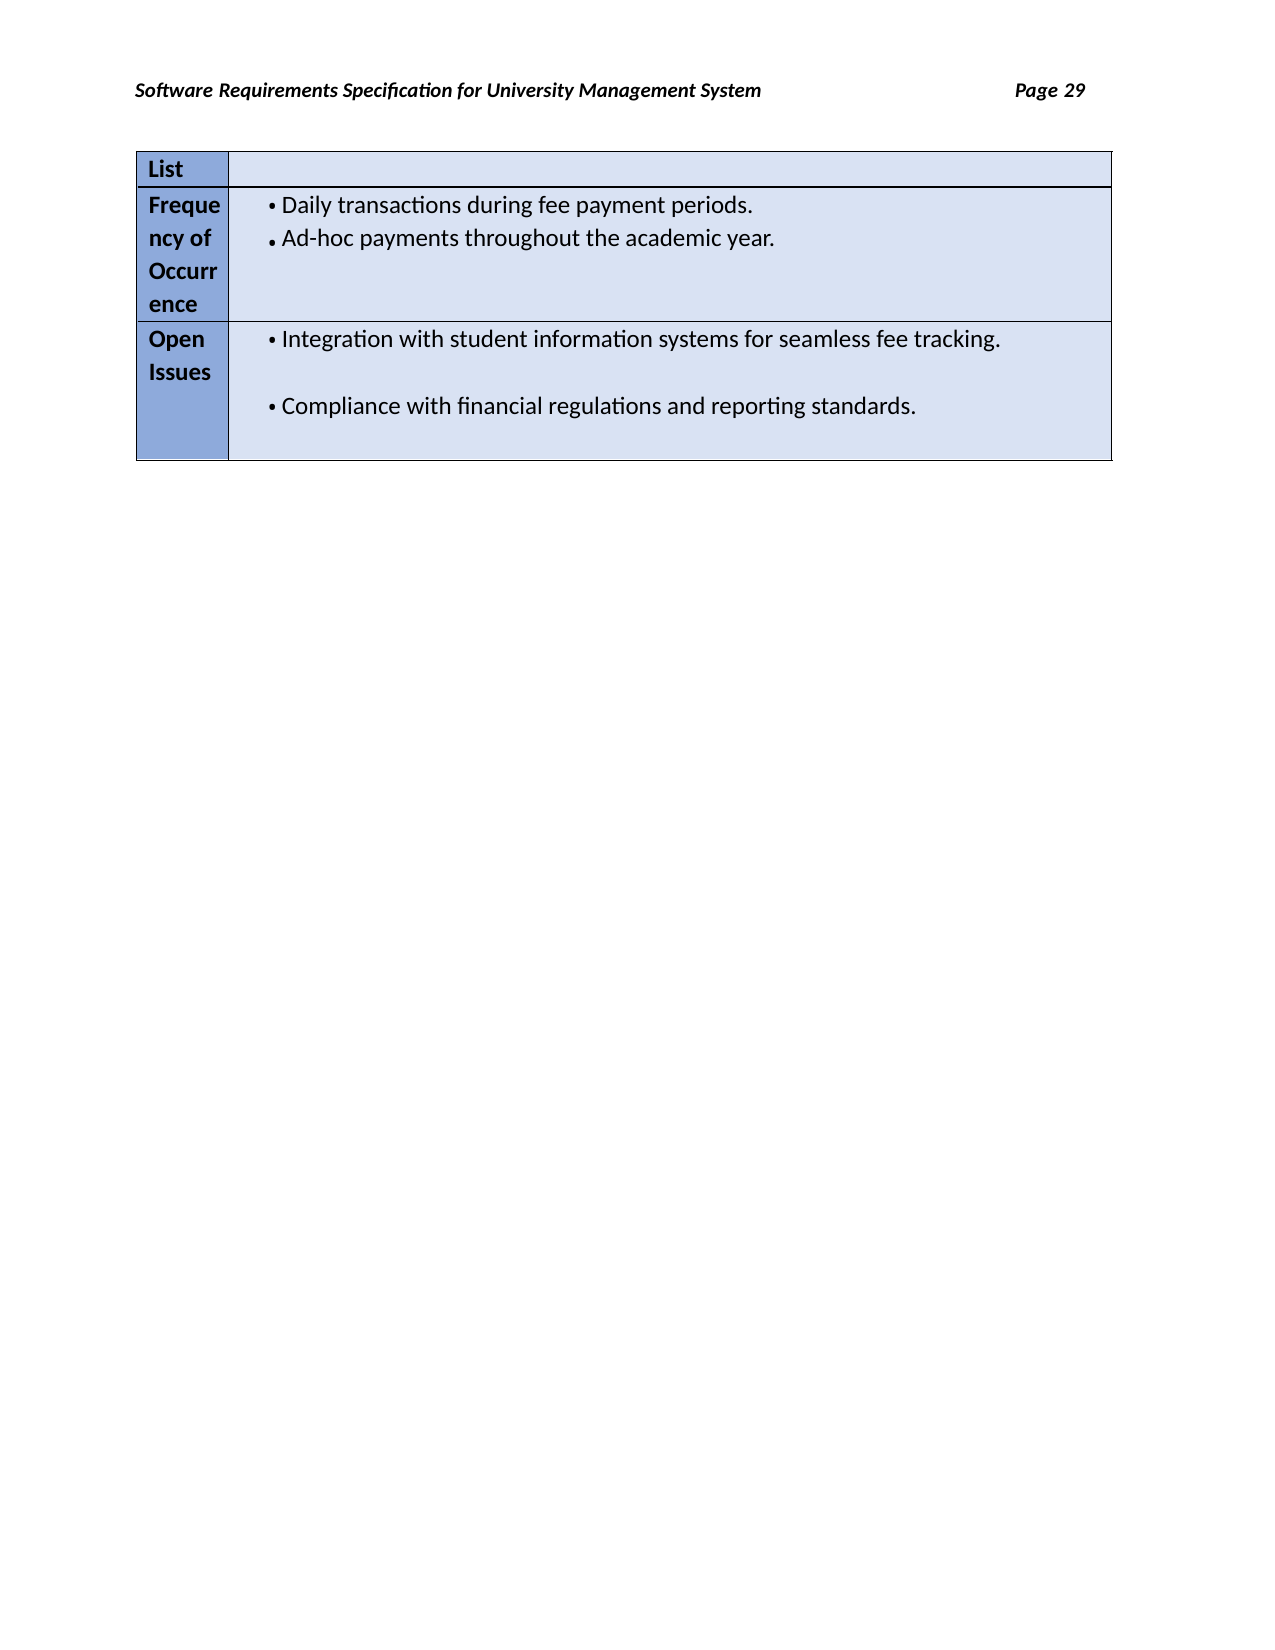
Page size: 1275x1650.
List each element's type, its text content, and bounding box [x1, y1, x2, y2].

table_cell • [229, 322, 281, 389]
table_cell Frequency of Occurrence [137, 187, 228, 321]
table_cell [137, 152, 228, 186]
table_cell [137, 389, 228, 459]
table_cell Open Issues [137, 322, 228, 389]
table_cell • • [229, 188, 281, 321]
table_cell Daily transactions during fee payment periods. Ad-hoc payments throughout the academic year. [281, 188, 1111, 321]
table_cell • [229, 389, 281, 459]
table_cell Integration with student information systems for seamless fee tracking. [281, 322, 1111, 389]
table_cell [229, 152, 1111, 186]
table_cell Compliance with financial regulations and reporting standards. [281, 389, 1111, 459]
